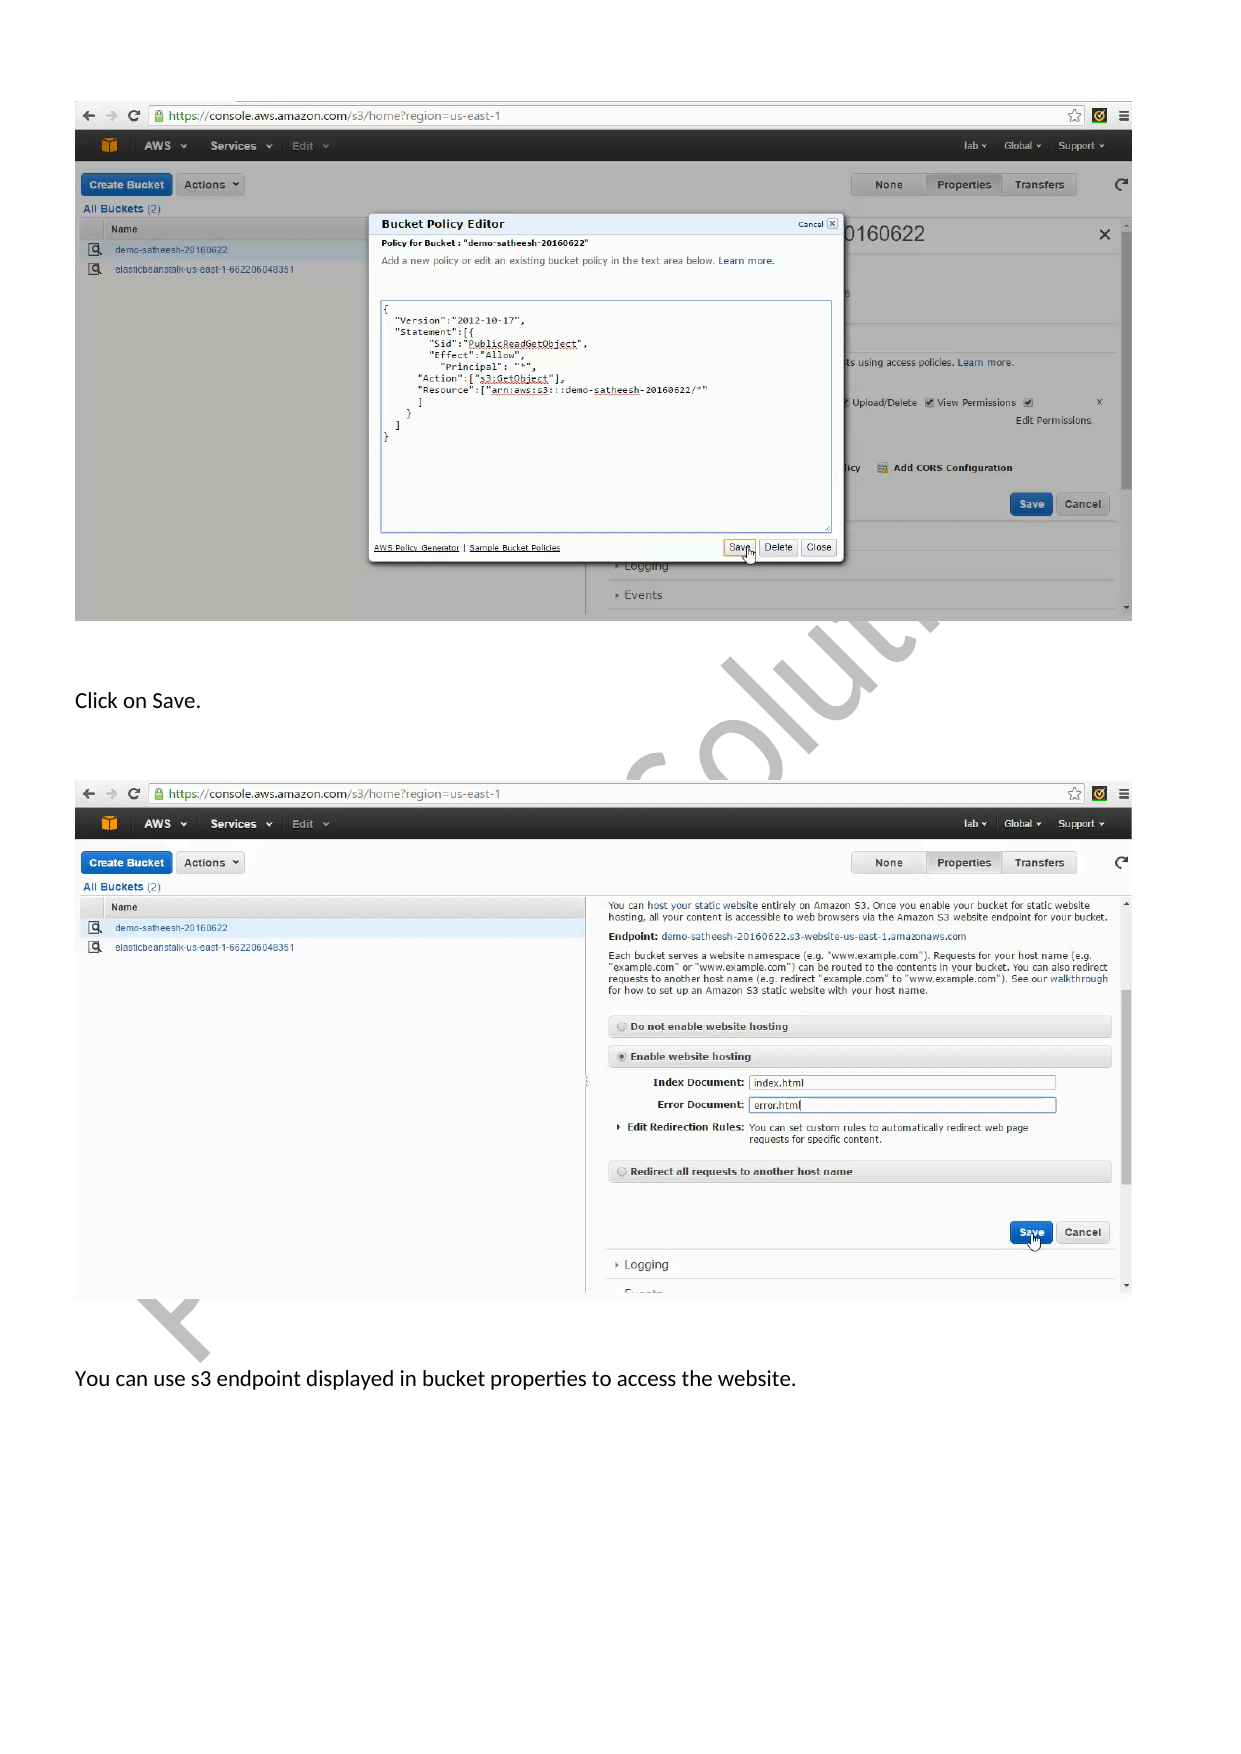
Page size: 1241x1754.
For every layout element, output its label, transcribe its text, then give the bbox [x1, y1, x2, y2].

picture [75, 780, 1132, 1299]
picture [75, 101, 1132, 621]
text Click on Save. [75, 686, 1165, 714]
text You can use s3 endpoint displayed in bucket properties to access the website. [75, 1364, 1165, 1392]
